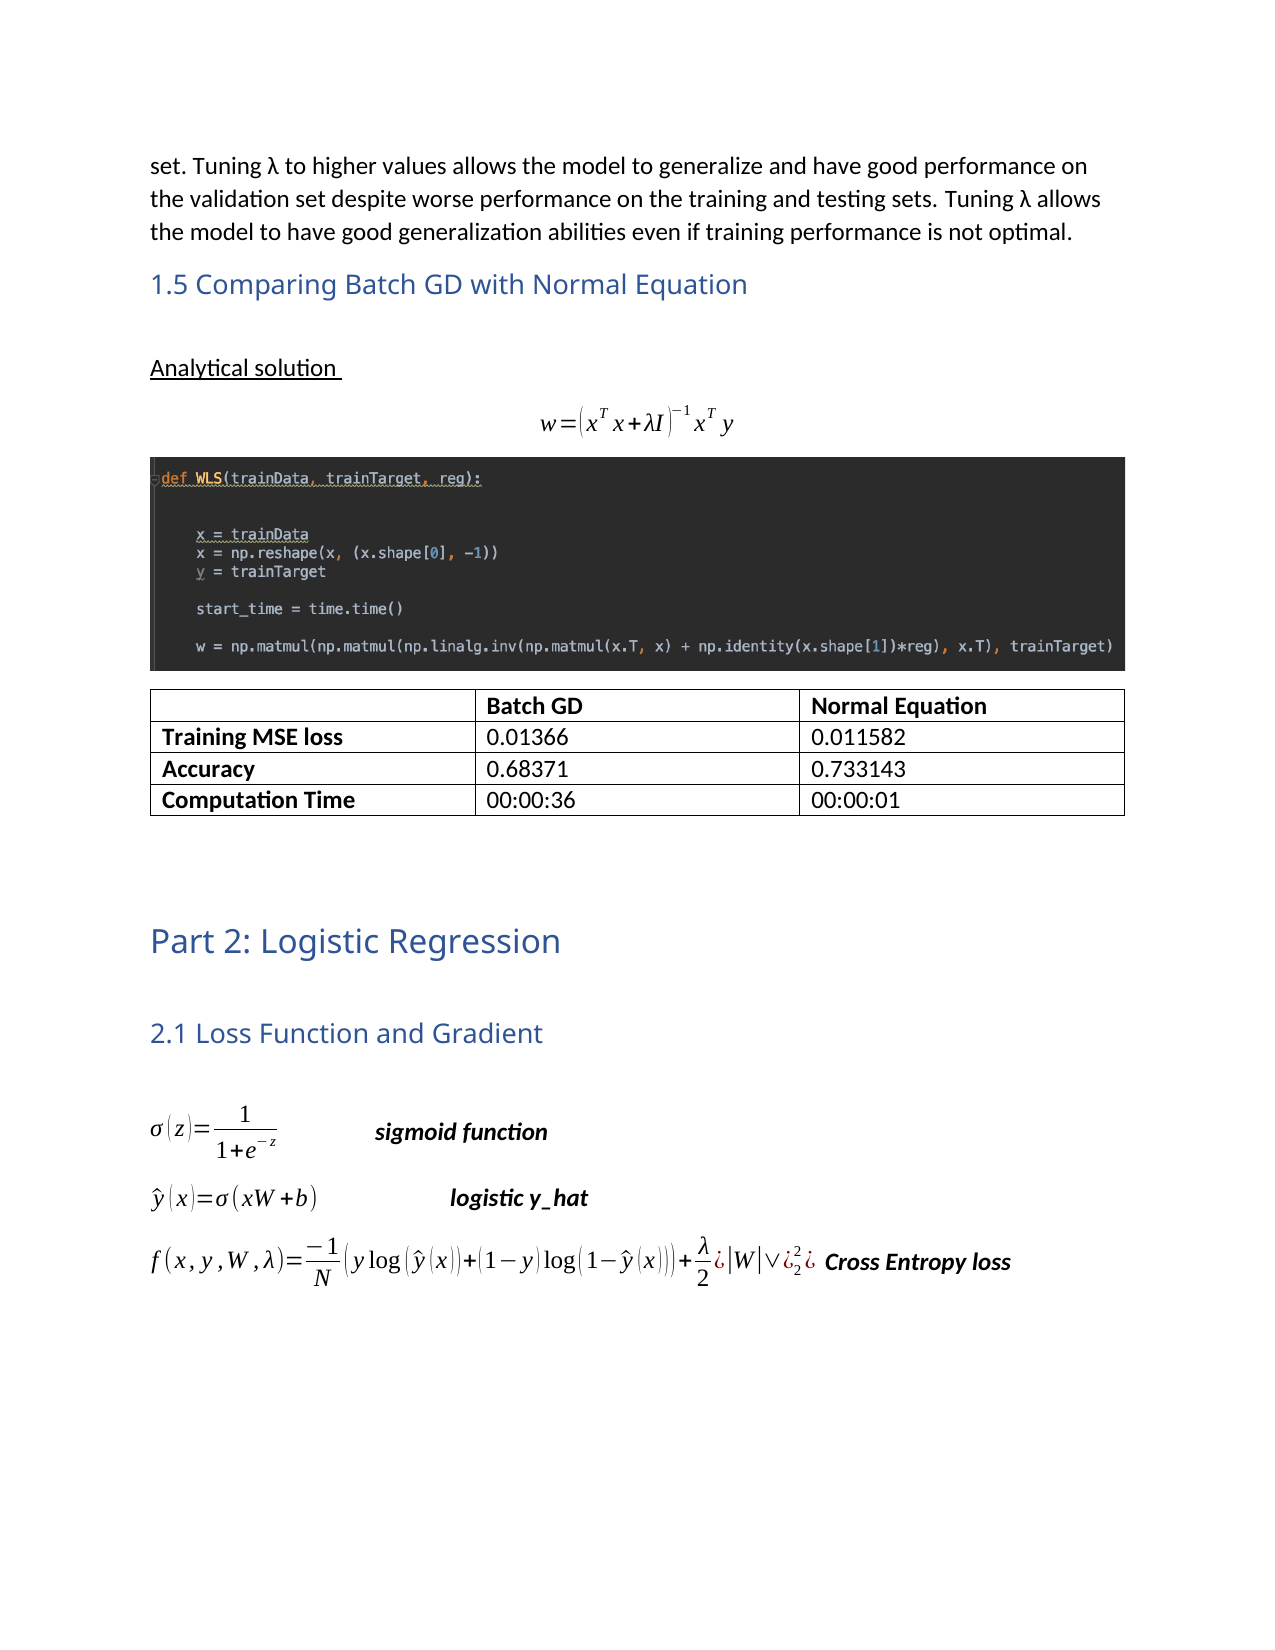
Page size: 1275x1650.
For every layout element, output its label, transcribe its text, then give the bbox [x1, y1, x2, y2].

table_cell 0.733143 [800, 753, 1124, 784]
subtitle Part 2: Logistic Regression [150, 918, 1125, 964]
text logistic y_hat [150, 1182, 1125, 1214]
table_cell 00:00:36 [476, 785, 799, 815]
text sigmoid function [150, 1101, 1125, 1163]
table_cell 0.01366 [476, 722, 799, 752]
table_cell Computation Time [151, 785, 475, 815]
table_cell Training MSE loss [151, 722, 475, 752]
table_cell Accuracy [151, 753, 475, 784]
table_header [151, 690, 475, 721]
subtitle 1.5 Comparing Batch GD with Normal Equation [150, 265, 1125, 302]
subtitle 2.1 Loss Function and Gradient [150, 1014, 1125, 1051]
picture [150, 457, 1125, 671]
table_cell 0.011582 [800, 722, 1124, 752]
text Analytical solution [150, 352, 1125, 383]
table_cell 0.68371 [476, 753, 799, 784]
table_cell 00:00:01 [800, 785, 1124, 815]
text Cross Entropy loss [150, 1233, 1125, 1292]
table_header Batch GD [476, 690, 799, 721]
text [150, 150, 1125, 246]
table_header Normal Equation [800, 690, 1124, 721]
